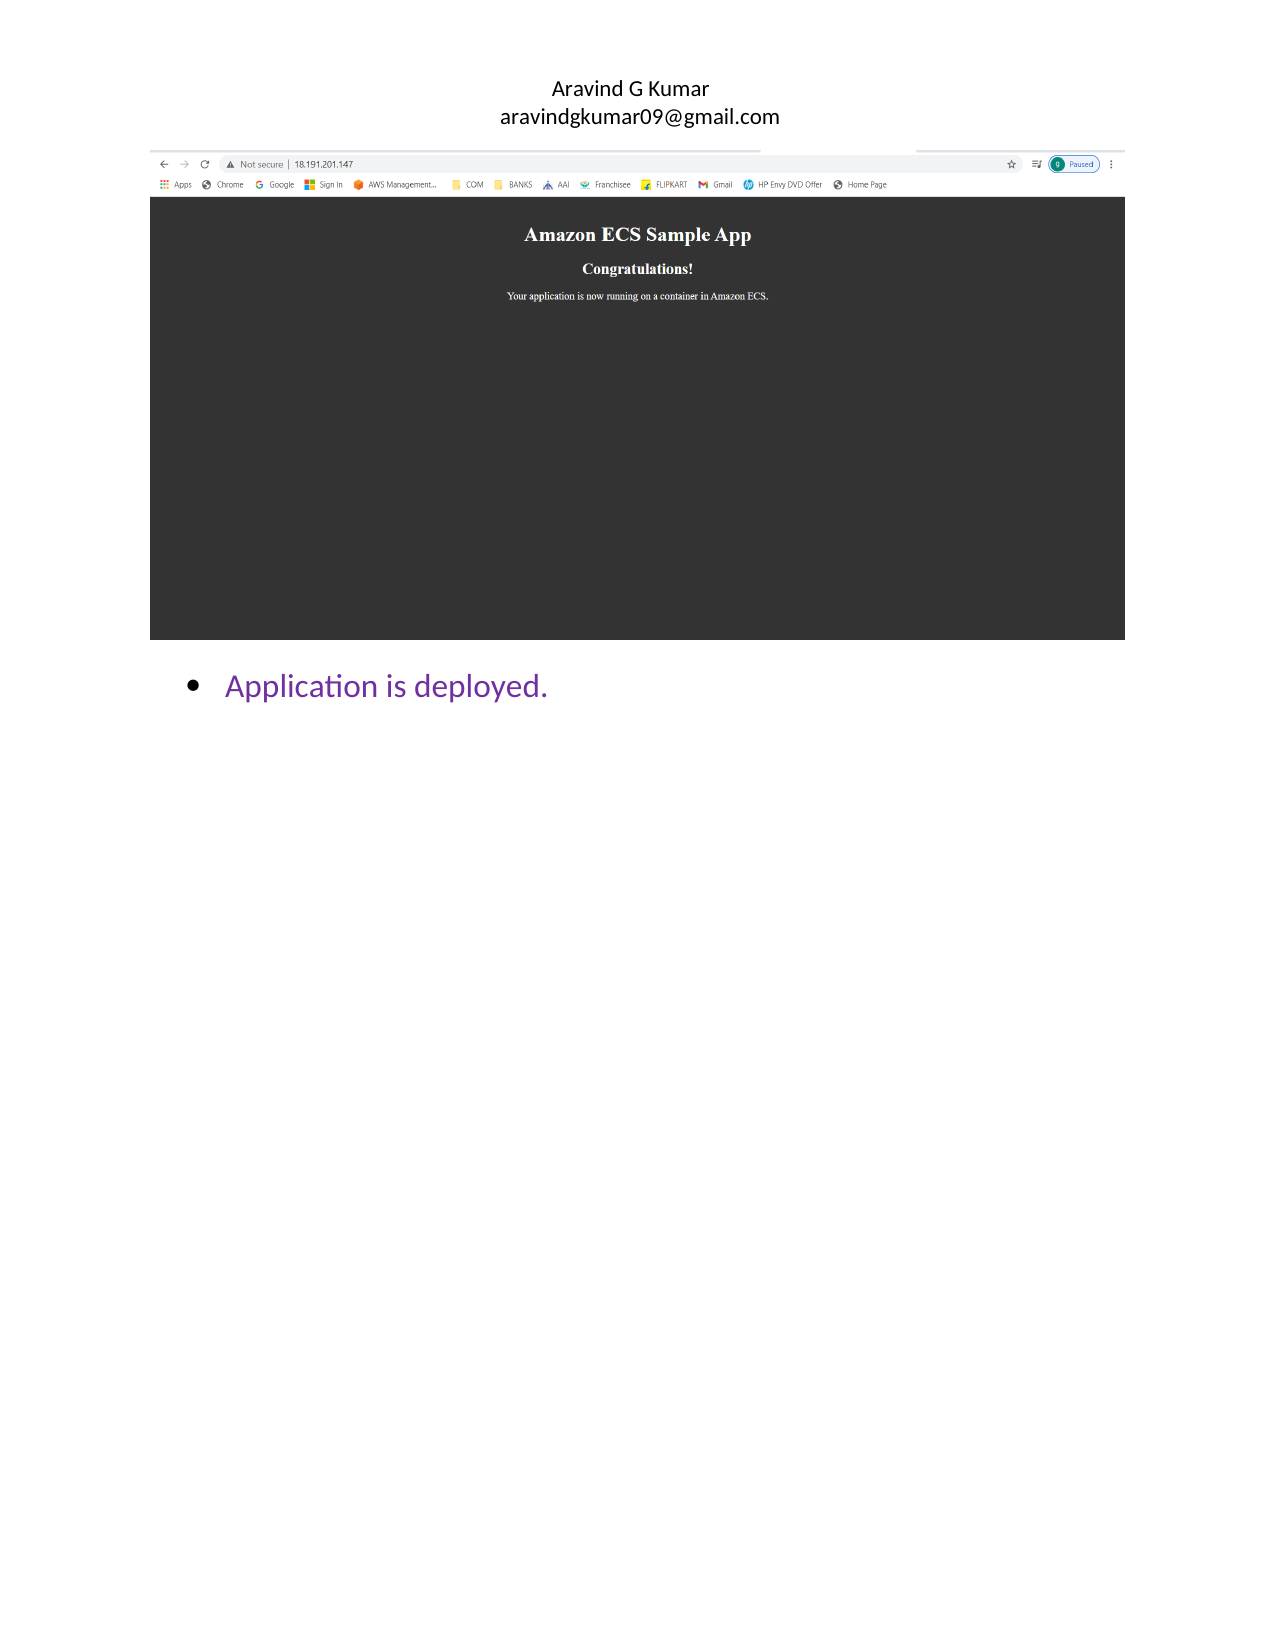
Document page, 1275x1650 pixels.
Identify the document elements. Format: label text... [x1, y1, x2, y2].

list Application is deployed. [187, 665, 1125, 706]
picture [150, 150, 1125, 640]
